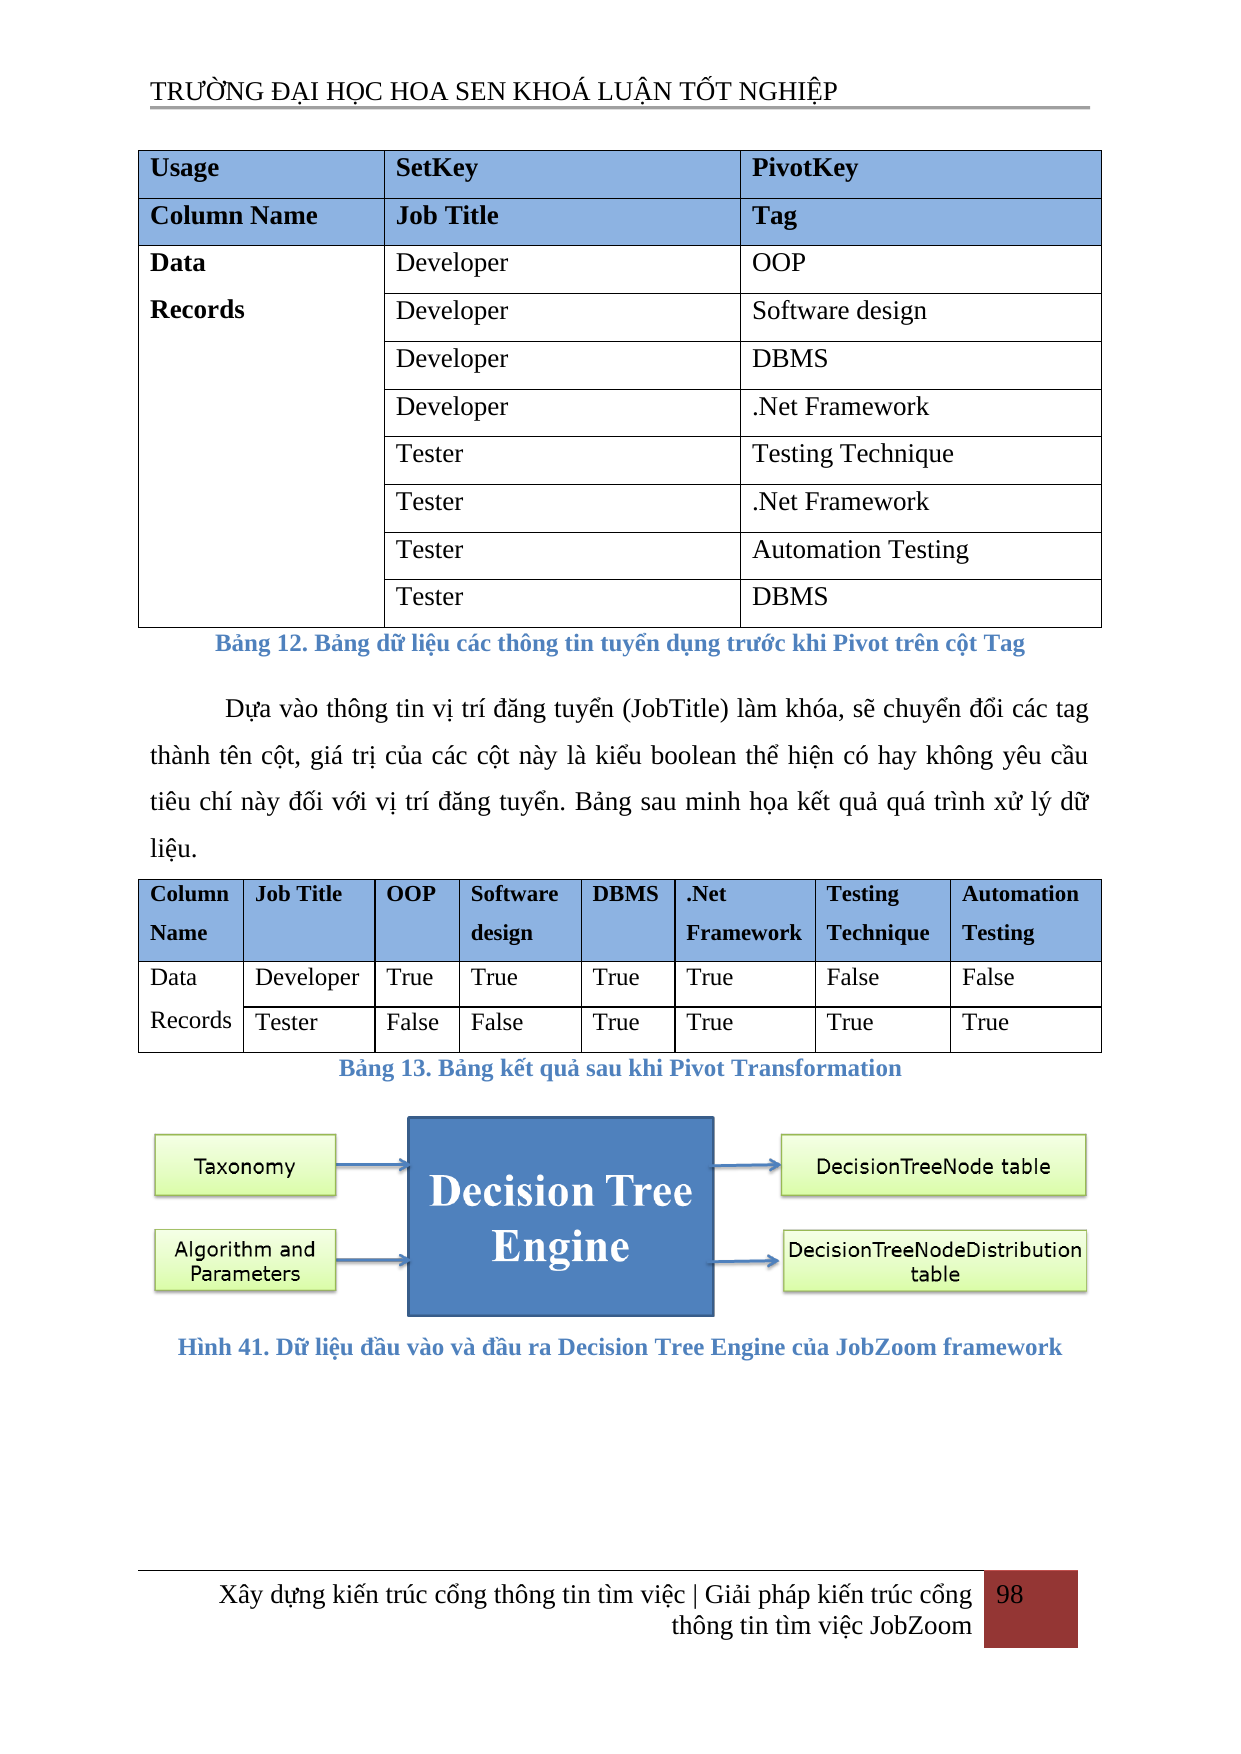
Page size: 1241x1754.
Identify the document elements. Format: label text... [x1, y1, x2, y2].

table_cell False [376, 1008, 459, 1052]
table_cell Developer [385, 246, 740, 293]
table_cell False [460, 1008, 581, 1052]
table_cell Automation Testing [741, 533, 1101, 579]
table_header OOP [376, 880, 459, 961]
table_cell Job Title [385, 199, 740, 245]
table_header PivotKey [741, 151, 1101, 198]
table_header Testing Technique [816, 880, 950, 961]
table_cell Column Name [139, 199, 384, 245]
table_cell Software design [741, 294, 1101, 341]
table_cell Tester [385, 533, 740, 579]
table_cell OOP [741, 246, 1101, 293]
table_cell Data Records [139, 246, 384, 627]
table_header .Net Framework [676, 880, 815, 961]
table_cell True [376, 962, 459, 1006]
table_cell False [816, 962, 950, 1006]
table_cell .Net Framework [741, 390, 1101, 436]
picture [150, 1116, 1091, 1317]
table_cell False [951, 962, 1101, 1006]
text Hình 41. Dữ liệu đầu vào và đầu ra Decision Tree Engine của JobZoom framework [150, 1332, 1090, 1361]
text Bảng 12. Bảng dữ liệu các thông tin tuyển dụng trước khi Pivot trên cột Tag [150, 628, 1090, 657]
table_cell Tester [385, 437, 740, 484]
table_cell Data Records [139, 962, 243, 1052]
table_cell True [460, 962, 581, 1006]
table_cell Tester [385, 485, 740, 532]
table_cell Developer [385, 342, 740, 388]
table_cell True [582, 962, 674, 1006]
table_header Column Name [139, 880, 243, 961]
table_cell DBMS [741, 580, 1101, 627]
table_cell True [816, 1008, 950, 1052]
table_cell Tester [244, 1008, 374, 1052]
table_cell True [951, 1008, 1101, 1052]
table_header Job Title [244, 880, 374, 961]
table_cell True [676, 962, 815, 1006]
table_cell True [676, 1008, 815, 1052]
text Bảng 13. Bảng kết quả sau khi Pivot Transformation [150, 1053, 1090, 1082]
table_cell Developer [385, 390, 740, 436]
table_cell Tester [385, 580, 740, 627]
table_header SetKey [385, 151, 740, 198]
table_cell True [582, 1008, 674, 1052]
table_header Software design [460, 880, 581, 961]
table_cell .Net Framework [741, 485, 1101, 532]
table_cell Developer [244, 962, 374, 1006]
table_cell DBMS [741, 342, 1101, 388]
table_cell Developer [385, 294, 740, 341]
table_header Usage [139, 151, 384, 198]
table_cell Tag [741, 199, 1101, 245]
text Dựa vào thông tin vị trí đăng tuyển (JobTitle) làm khóa, sẽ chuyển đổi các tag thành tên cột, giá trị của các cột này là kiểu boolean thể hiện có hay không yêu cầu tiêu chí này đối với vị trí đăng tuyển. Bảng sau minh họa kết quả quá trình xử lý dữ liệu. [150, 692, 1090, 863]
table_header Automation Testing [951, 880, 1101, 961]
table_cell Testing Technique [741, 437, 1101, 484]
table_header DBMS [582, 880, 674, 961]
